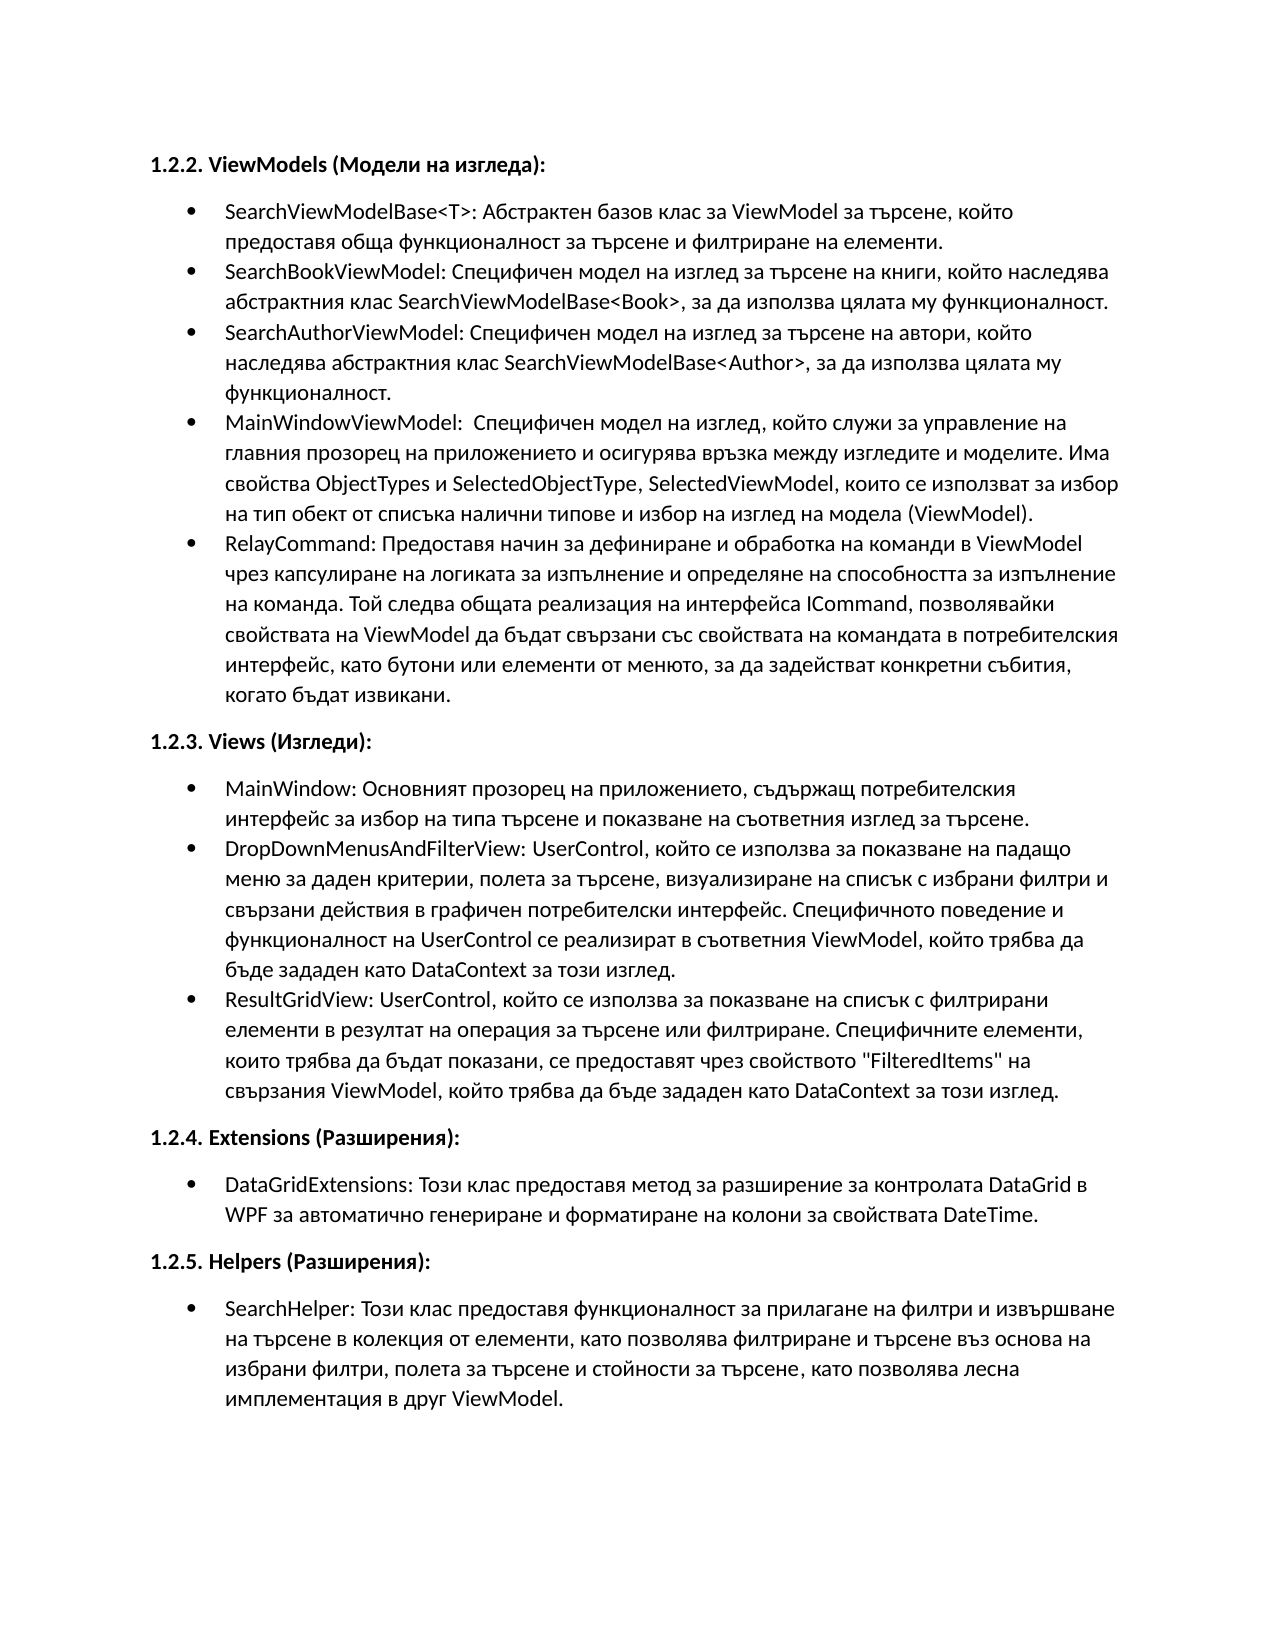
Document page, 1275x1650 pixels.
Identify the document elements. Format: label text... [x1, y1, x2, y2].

list SearchHelper: Този клас предоставя функционалност за прилагане на филтри и извършване на търсене в колекция от елементи, като позволява филтриране и търсене въз основа на избрани филтри, полета за търсене и стойности за търсене, като позволява лесна имплементация в друг ViewModel. [187, 1294, 1125, 1412]
list ResultGridView: UserControl, който се използва за показване на списък с филтрирани елементи в резултат на операция за търсене или филтриране. Специфичните елементи, които трябва да бъдат показани, се предоставят чрез свойството "FilteredItems" на свързания ViewModel, който трябва да бъде зададен като DataContext за този изглед. [187, 985, 1125, 1104]
text 1.2.2. ViewModels (Модели на изгледа): [150, 150, 1125, 178]
list SearchBookViewModel: Специфичен модел на изглед за търсене на книги, който наследява абстрактния клас SearchViewModelBase<Book>, за да използва цялата му функционалност. [187, 257, 1125, 316]
list DataGridExtensions: Този клас предоставя метод за разширение за контролата DataGrid в WPF за автоматично генериране и форматиране на колони за свойствата DateTime. [187, 1170, 1125, 1228]
list MainWindowViewModel: Специфичен модел на изглед, който служи за управление на главния прозорец на приложението и осигурява връзка между изгледите и моделите. Има свойства ObjectTypes и SelectedObjectType, SelectedViewModel, които се използват за избор на тип обект от списъка налични типове и избор на изглед на модела (ViewModel). [187, 408, 1125, 527]
list SearchAuthorViewModel: Специфичен модел на изглед за търсене на автори, който наследява абстрактния клас SearchViewModelBase<Author>, за да използва цялата му функционалност. [187, 318, 1125, 406]
text 1.2.5. Helpers (Разширения): [150, 1247, 1125, 1275]
list RelayCommand: Предоставя начин за дефиниране и обработка на команди в ViewModel чрез капсулиране на логиката за изпълнение и определяне на способността за изпълнение на команда. Той следва общата реализация на интерфейса ICommand, позволявайки свойствата на ViewModel да бъдат свързани със свойствата на командата в потребителския интерфейс, като бутони или елементи от менюто, за да задействат конкретни събития, когато бъдат извикани. [187, 529, 1125, 708]
list SearchViewModelBase<T>: Абстрактен базов клас за ViewModel за търсене, който предоставя обща функционалност за търсене и филтриране на елементи. [187, 197, 1125, 255]
list DropDownMenusAndFilterView: UserControl, който се използва за показване на падащо меню за даден критерии, полета за търсене, визуализиране на списък с избрани филтри и свързани действия в графичен потребителски интерфейс. Специфичното поведение и функционалност на UserControl се реализират в съответния ViewModel, който трябва да бъде зададен като DataContext за този изглед. [187, 834, 1125, 983]
list MainWindow: Основният прозорец на приложението, съдържащ потребителския интерфейс за избор на типа търсене и показване на съответния изглед за търсене. [187, 774, 1125, 832]
text 1.2.4. Extensions (Разширения): [150, 1123, 1125, 1151]
text 1.2.3. Views (Изгледи): [150, 727, 1125, 755]
